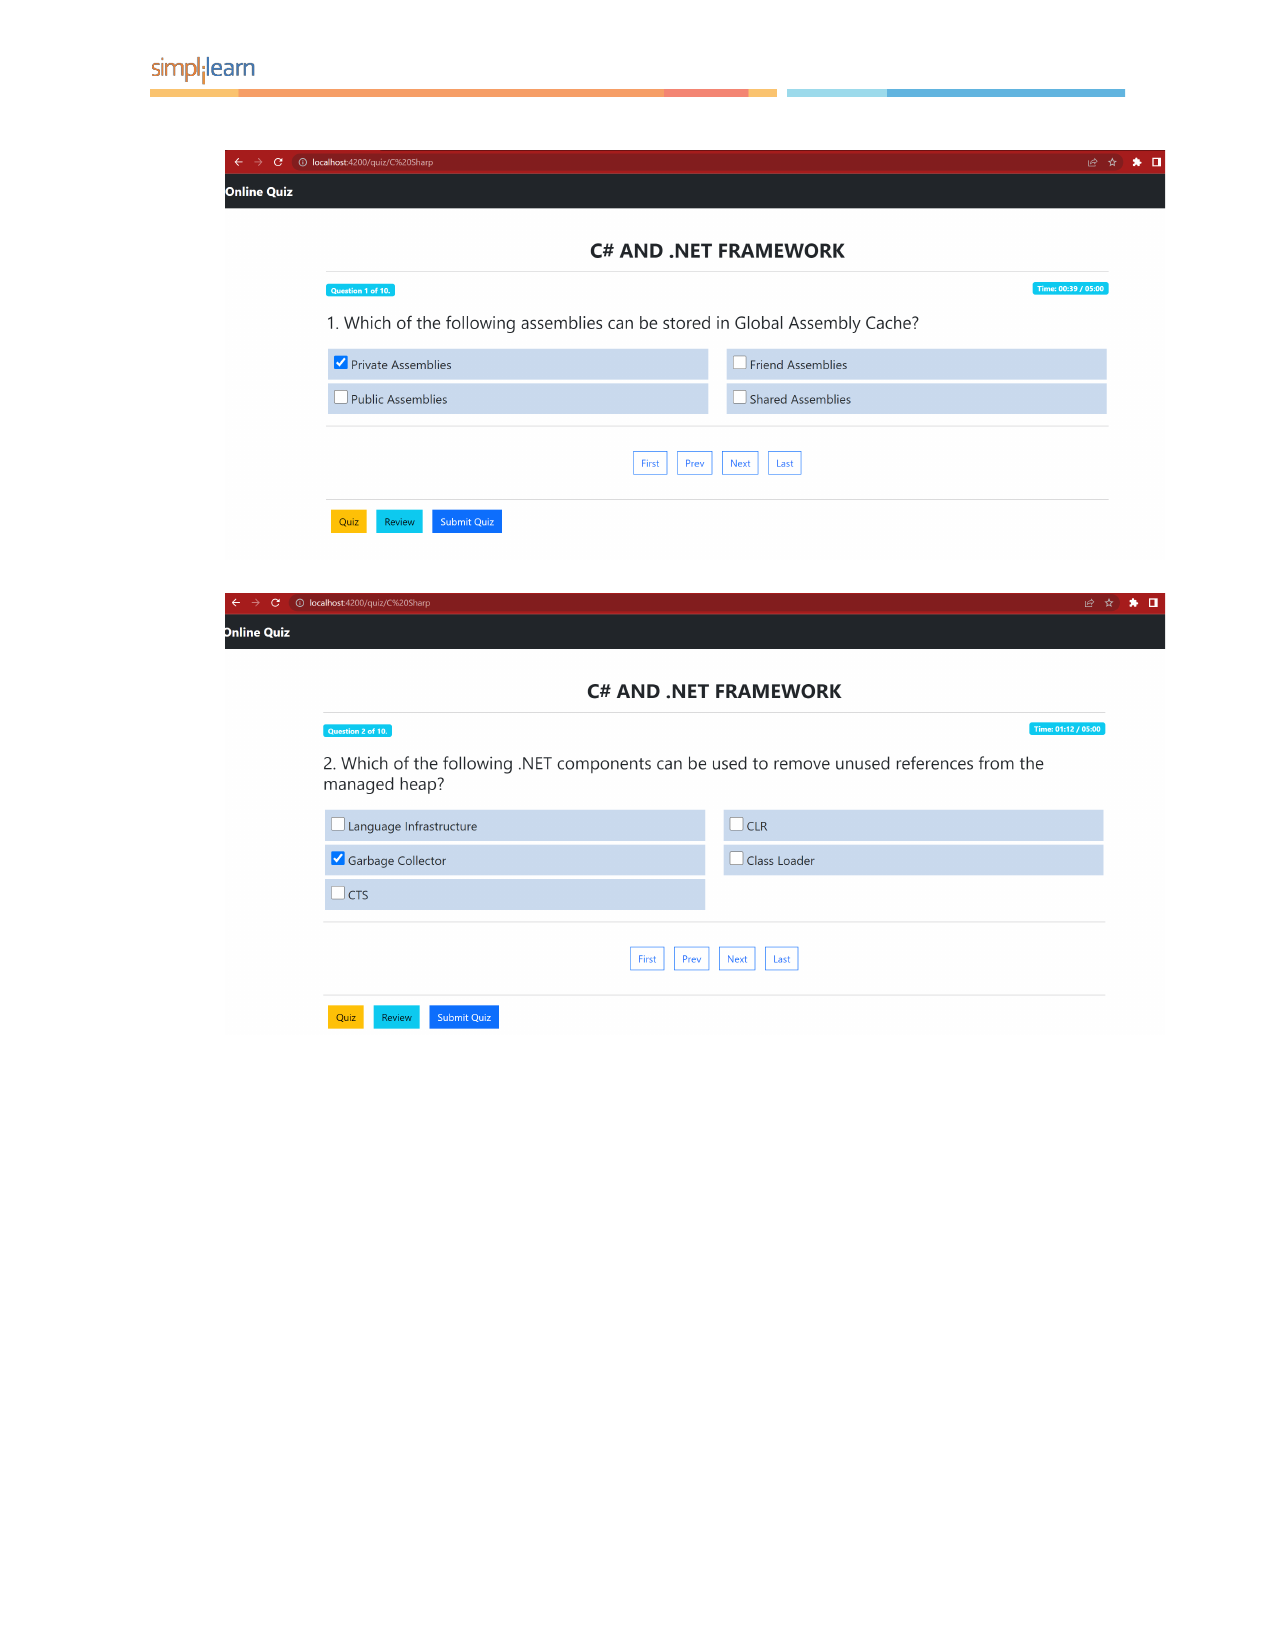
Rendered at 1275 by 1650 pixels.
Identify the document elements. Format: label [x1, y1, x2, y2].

picture [225, 593, 1166, 1035]
picture [150, 52, 1125, 97]
picture [225, 150, 1166, 560]
